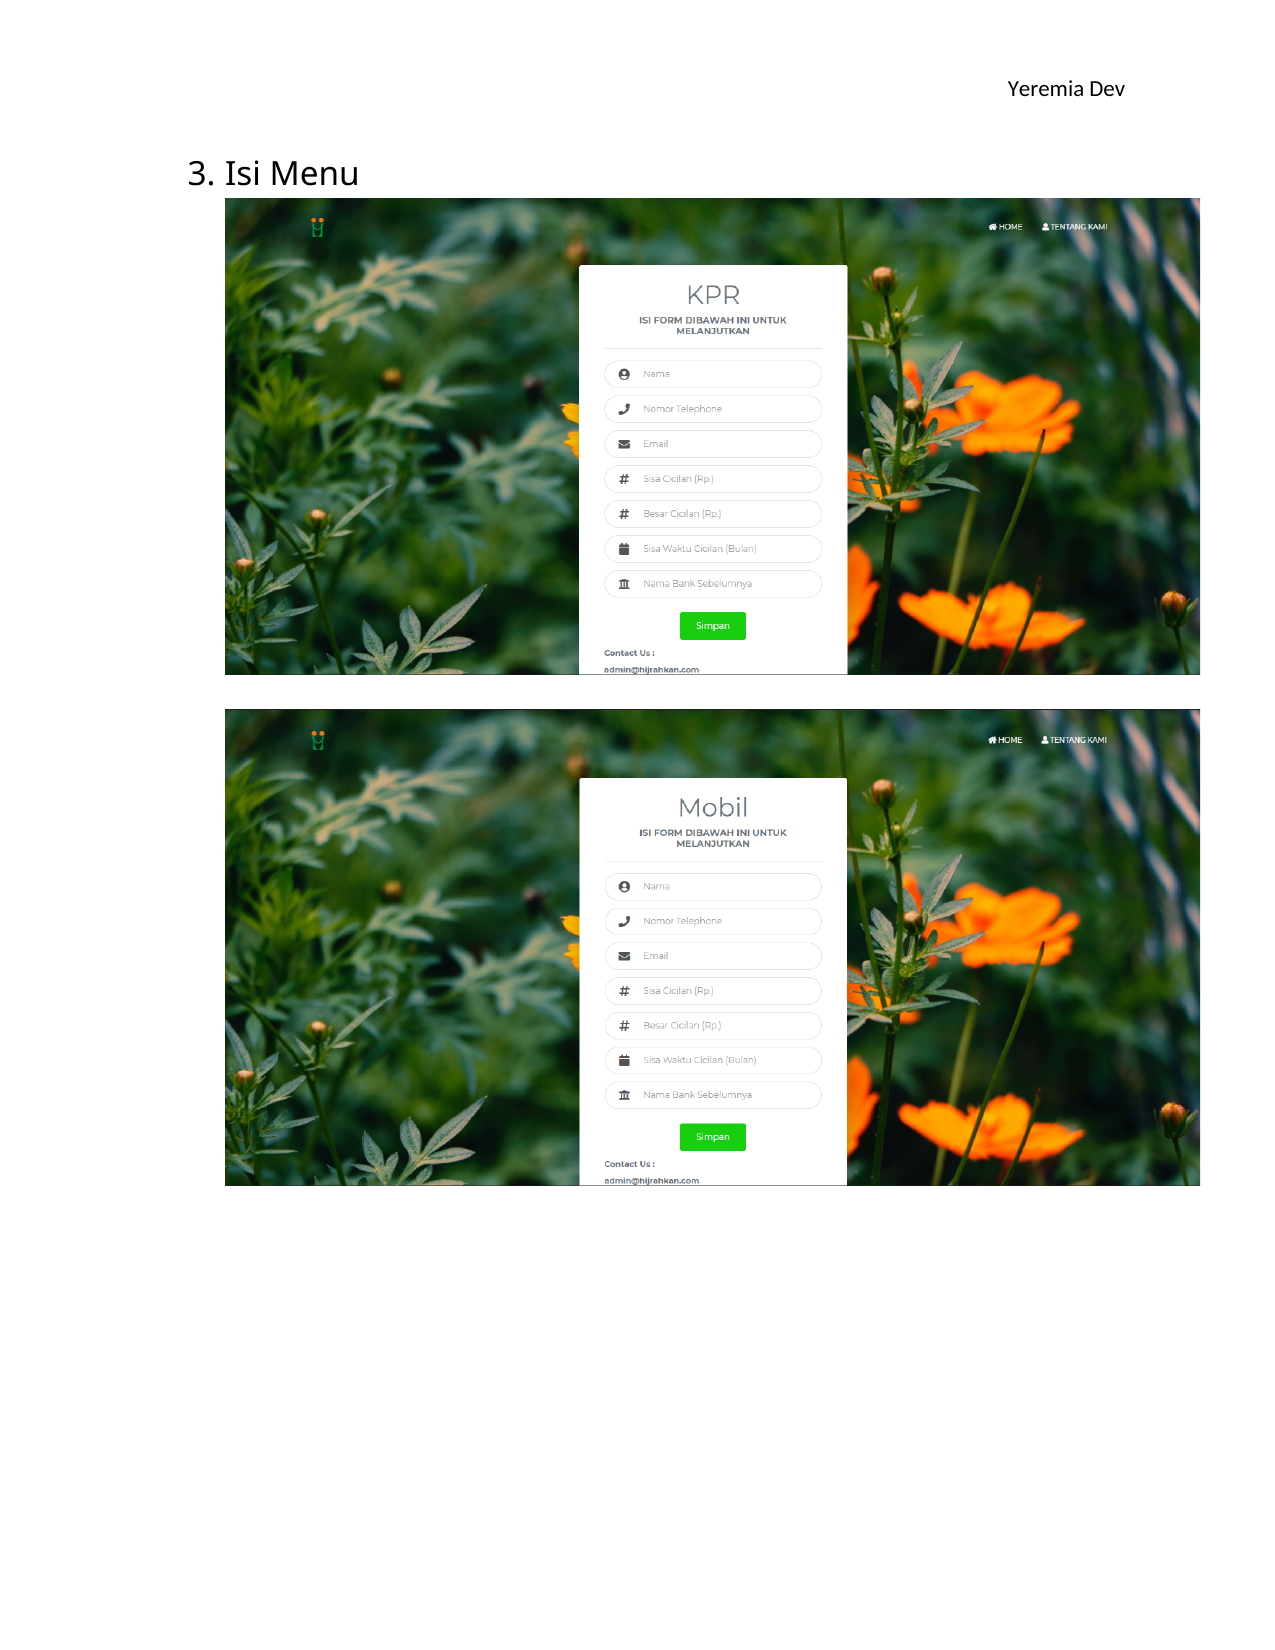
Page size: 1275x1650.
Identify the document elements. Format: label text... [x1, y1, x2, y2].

picture [225, 709, 1200, 1186]
list Isi Menu [187, 150, 1125, 195]
picture [225, 198, 1200, 675]
